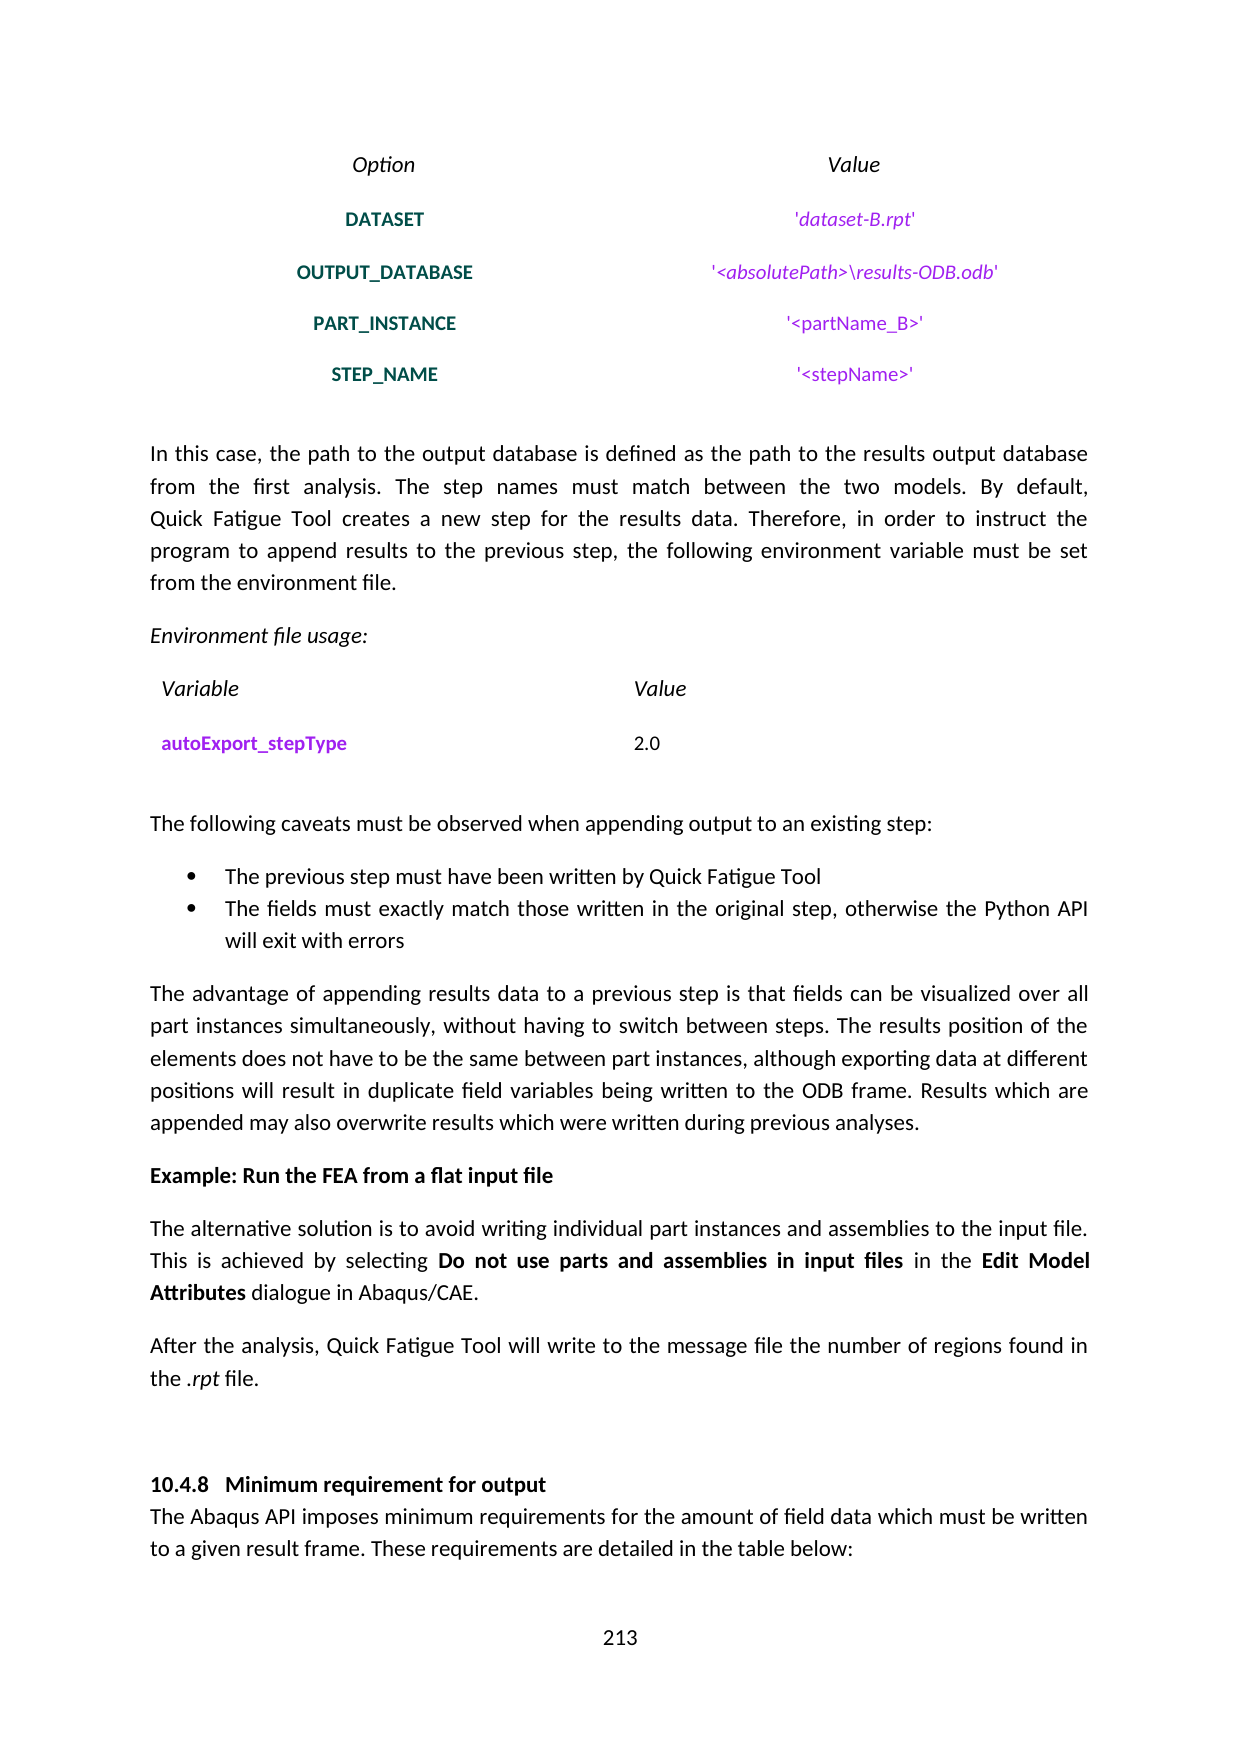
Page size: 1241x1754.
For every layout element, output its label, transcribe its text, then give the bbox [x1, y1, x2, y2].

list The fields must exactly match those written in the original step, otherwise the Python API will exit with errors [187, 894, 1090, 954]
text The advantage of appending results data to a previous step is that fields can be visualized over all part instances simultaneously, without having to switch between steps. The results position of the elements does not have to be the same between part instances, although exporting data at different positions will result in duplicate field variables being written to the ODB frame. Results which are appended may also overwrite results which were written during previous analyses. [150, 979, 1090, 1136]
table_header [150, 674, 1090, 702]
text Environment file usage: [150, 621, 1090, 649]
text In this case, the path to the output database is defined as the path to the results output database from the first analysis. The step names must match between the two models. By default, Quick Fatigue Tool creates a new step for the results data. Therefore, in order to instruct the program to append results to the previous step, the following environment variable must be set from the environment file. [150, 439, 1090, 596]
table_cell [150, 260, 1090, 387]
text After the analysis, Quick Fatigue Tool will write to the message file the number of regions found in the .rpt file. [150, 1331, 1090, 1392]
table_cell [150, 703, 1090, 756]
text The alternative solution is to avoid writing individual part instances and assemblies to the input file. This is achieved by selecting Do not use parts and assemblies in input files in the Edit Model Attributes dialogue in Abaqus/CAE. [150, 1214, 1090, 1306]
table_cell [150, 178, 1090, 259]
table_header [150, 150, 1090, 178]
text Example: Run the FEA from a flat input file [150, 1161, 1090, 1189]
text The following caveats must be observed when appending output to an existing step: [150, 809, 1090, 837]
list The previous step must have been written by Quick Fatigue Tool [187, 862, 1090, 890]
text The Abaqus API imposes minimum requirements for the amount of field data which must be written to a given result frame. These requirements are detailed in the table below: [150, 1502, 1090, 1562]
subtitle 10.4.8 Minimum requirement for output [150, 1470, 1090, 1498]
